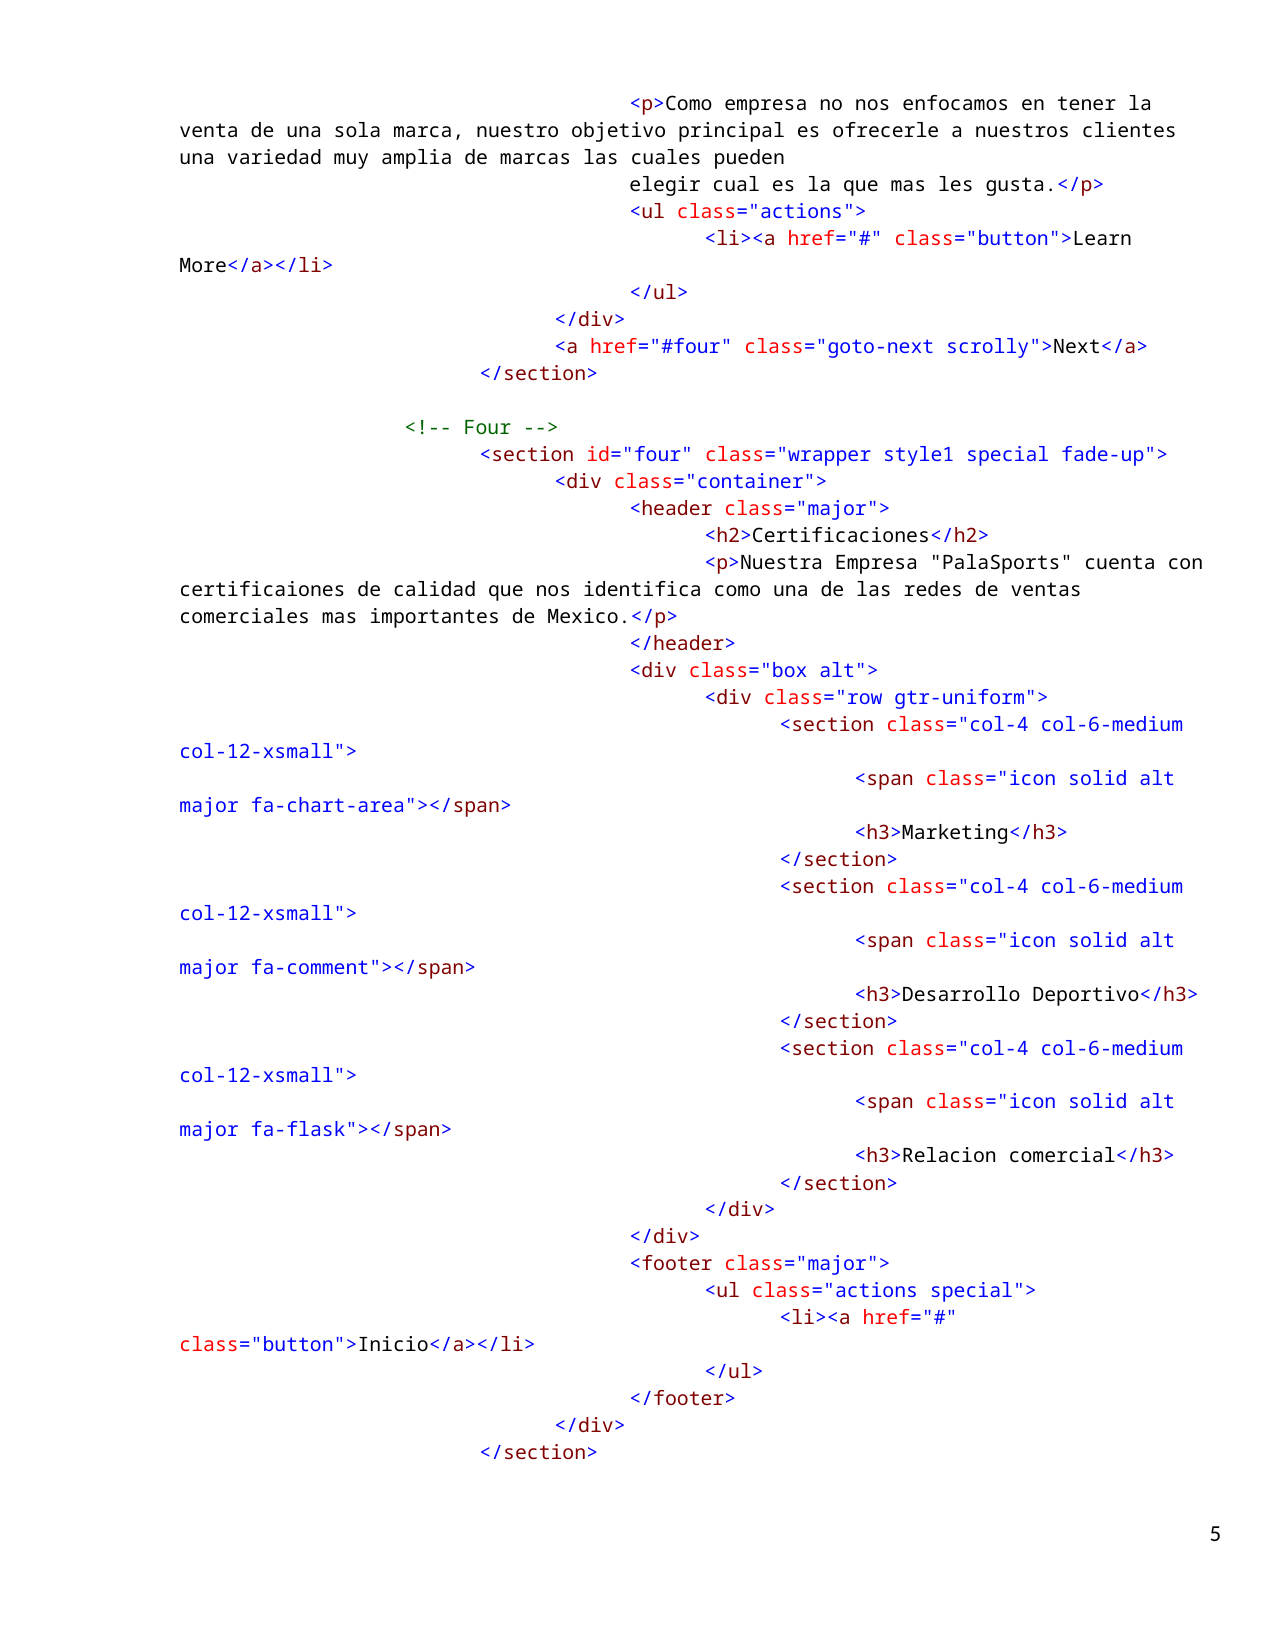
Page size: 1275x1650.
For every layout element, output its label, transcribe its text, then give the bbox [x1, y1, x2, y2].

text </div> [179, 305, 1221, 332]
text <header class="major"> [179, 494, 1221, 521]
text <a href="#four" class="goto-next scrolly">Next</a> [179, 332, 1221, 359]
text </section> [179, 1169, 1221, 1196]
text <footer class="major"> [179, 1250, 1221, 1277]
text <div class="row gtr-uniform"> [179, 683, 1221, 710]
text <span class="icon solid alt major fa-comment"></span> [179, 926, 1221, 980]
text <span class="icon solid alt major fa-flask"></span> [179, 1088, 1221, 1142]
text <!-- Four --> [179, 413, 1221, 440]
text <h3>Marketing</h3> [179, 818, 1221, 845]
text <section class="col-4 col-6-medium col-12-xsmall"> [179, 872, 1221, 926]
text <section class="col-4 col-6-medium col-12-xsmall"> [179, 1034, 1221, 1088]
text <p>Como empresa no nos enfocamos en tener la venta de una sola marca, nuestro objetivo principal es ofrecerle a nuestros clientes una variedad muy amplia de marcas las cuales pueden [179, 89, 1221, 171]
text <li><a href="#" class="button">Learn More</a></li> [179, 224, 1221, 278]
text </section> [179, 359, 1221, 386]
text </div> [179, 1223, 1221, 1250]
text <h3>Desarrollo Deportivo</h3> [179, 980, 1221, 1007]
text </ul> [179, 1358, 1221, 1384]
text <p>Nuestra Empresa "PalaSports" cuenta con certificaiones de calidad que nos identifica como una de las redes de ventas comerciales mas importantes de Mexico.</p> [179, 548, 1221, 629]
text </div> [179, 1196, 1221, 1223]
text </div> [179, 1412, 1221, 1438]
text </ul> [179, 278, 1221, 305]
text <div class="container"> [179, 467, 1221, 494]
text </section> [179, 1438, 1221, 1466]
text <section class="col-4 col-6-medium col-12-xsmall"> [179, 710, 1221, 764]
text <ul class="actions"> [179, 197, 1221, 224]
text <ul class="actions special"> [179, 1277, 1221, 1304]
text elegir cual es la que mas les gusta.</p> [179, 171, 1221, 197]
text </section> [179, 1007, 1221, 1034]
text </footer> [179, 1384, 1221, 1412]
text <div class="box alt"> [179, 656, 1221, 683]
text </header> [179, 629, 1221, 656]
text <h2>Certificaciones</h2> [179, 521, 1221, 548]
text <li><a href="#" class="button">Inicio</a></li> [179, 1304, 1221, 1358]
text <section id="four" class="wrapper style1 special fade-up"> [179, 440, 1221, 467]
text </section> [179, 845, 1221, 872]
text <span class="icon solid alt major fa-chart-area"></span> [179, 764, 1221, 818]
text <h3>Relacion comercial</h3> [179, 1142, 1221, 1169]
